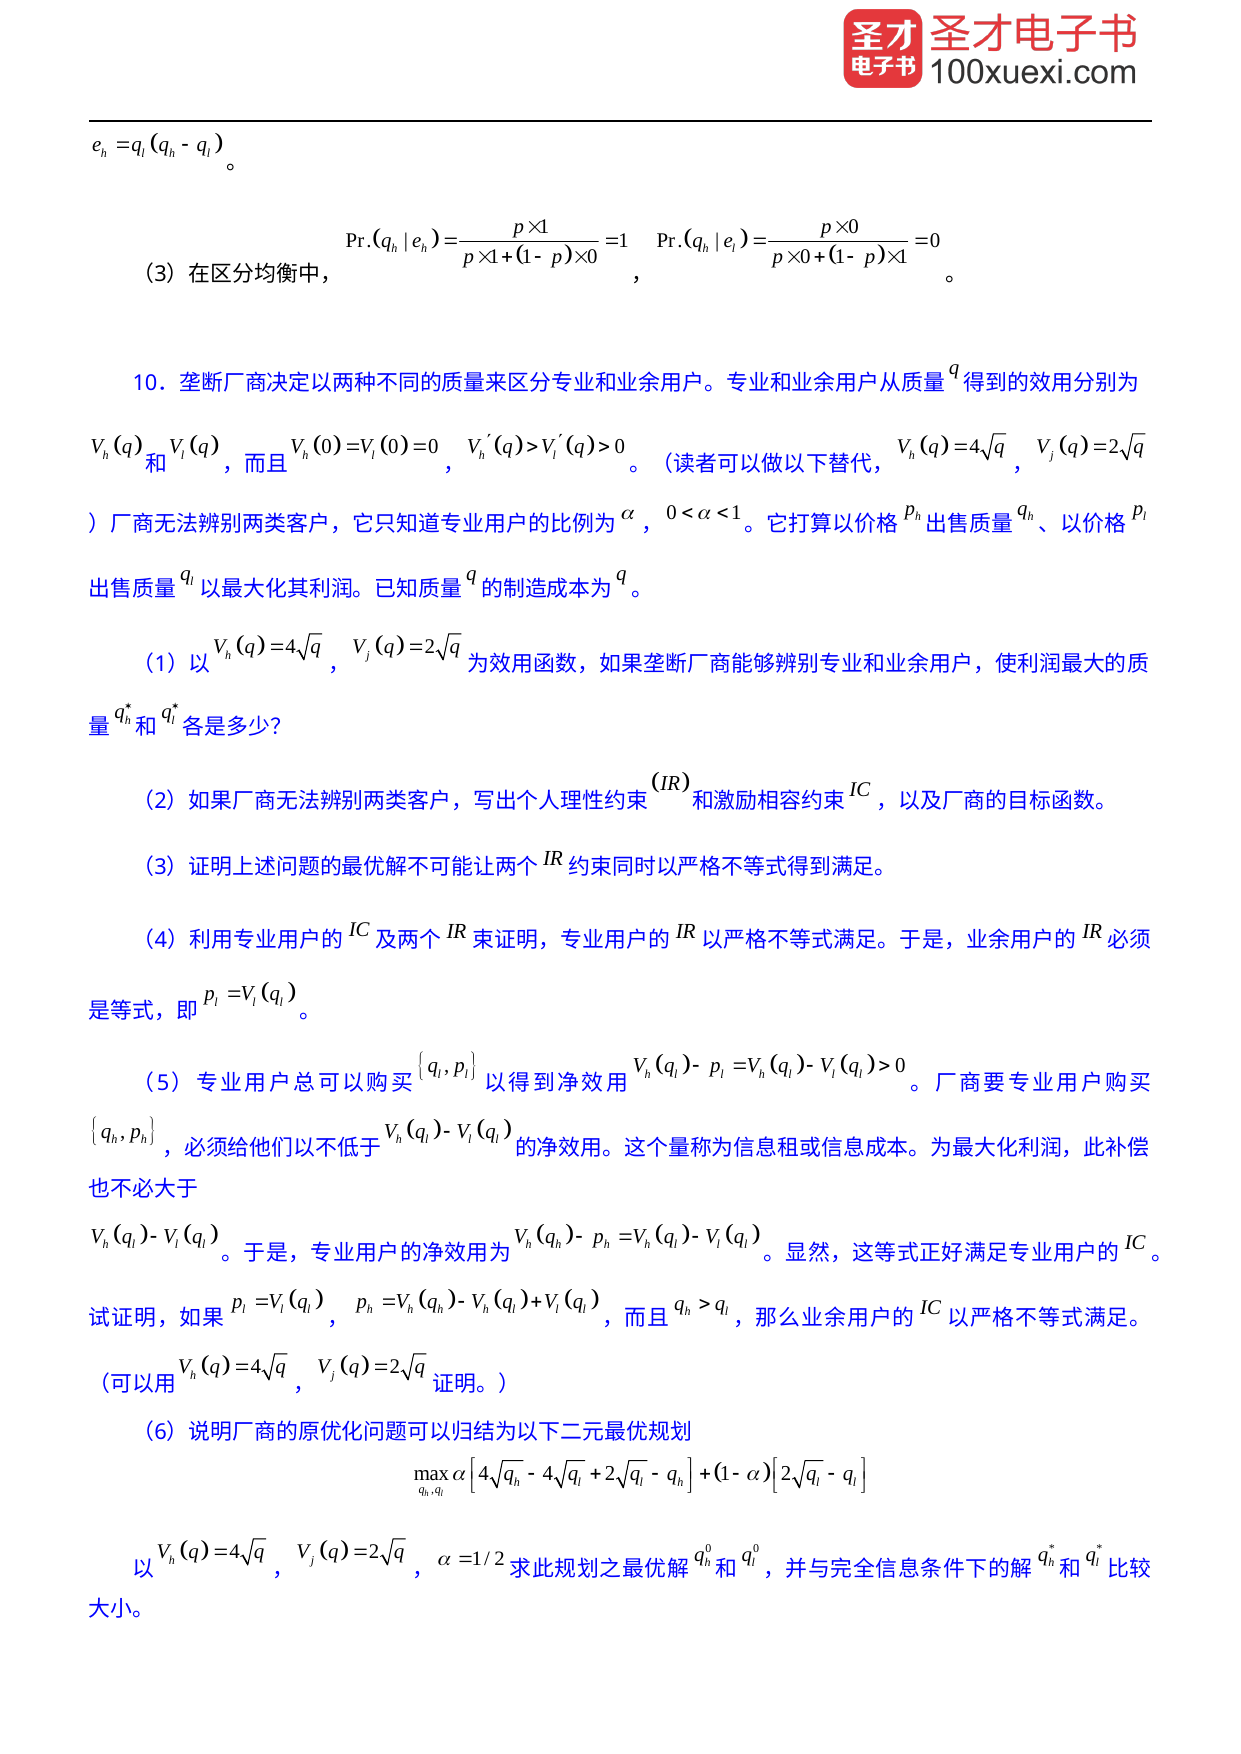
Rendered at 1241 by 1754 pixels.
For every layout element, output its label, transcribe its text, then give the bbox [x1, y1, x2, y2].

text （3）在区分均衡中，，。 [88, 201, 1152, 298]
text （3）证明上述问题的最优解不可能让两个约束同时以严格不等式得到满足。 [88, 831, 1152, 896]
text 和，而且，。（读者可以做以下替代，，）厂商无法辨别两类客户，它只知道专业用户的比例为，。它打算以价格出售质量、以价格出售质量以最大化其利润。已知质量的制造成本为。 [88, 418, 1152, 613]
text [88, 128, 1152, 193]
text （5）专业用户总可以购买以得到净效用。厂商要专业用户购买，必须给他们以不低于的净效用。这个量称为信息租或信息成本。为最大化利润，此补偿也不必大于 [88, 1041, 1152, 1203]
text 。于是，专业用户的净效用为。显然，这等式正好满足专业用户的。试证明，如果，，而且，那么业余用户的以严格不等式满足。（可以用，证明。） [88, 1211, 1152, 1406]
text 以，，求此规划之最优解和，并与完全信息条件下的解和比较大小。 [88, 1526, 1152, 1623]
text （6）说明厂商的原优化问题可以归结为以下二元最优规划 [88, 1413, 1152, 1446]
text 10．垄断厂商决定以两种不同的质量来区分专业和业余用户。专业和业余用户从质量得到的效用分别为 [88, 346, 1152, 411]
text （2）如果厂商无法辨别两类客户，写出个人理性约束和激励相容约束，以及厂商的目标函数。 [88, 758, 1152, 823]
text （4）利用专业用户的及两个束证明，专业用户的以严格不等式满足。于是，业余用户的必须是等式，即。 [88, 903, 1152, 1033]
text （1）以，为效用函数，如果垄断厂商能够辨别专业和业余用户，使利润最大的质量和各是多少？ [88, 621, 1152, 751]
picture [834, 0, 1152, 97]
